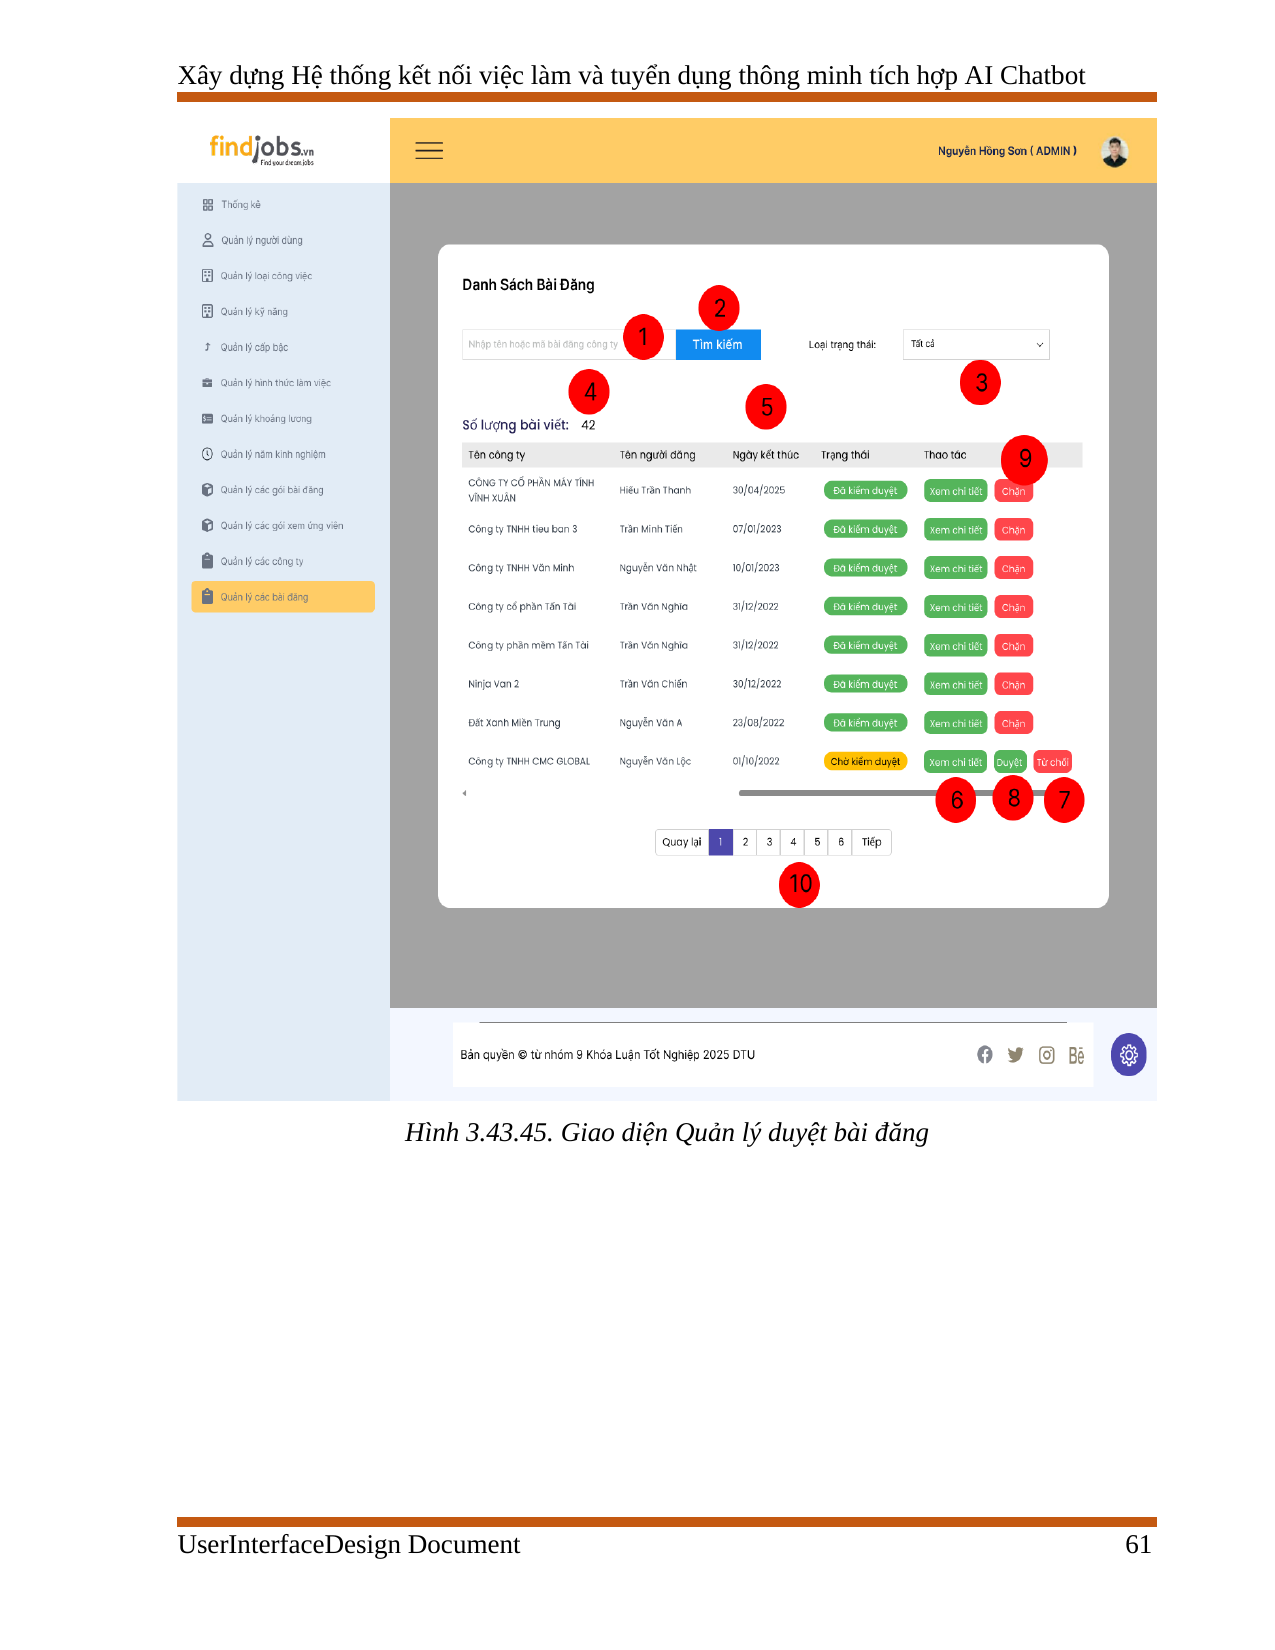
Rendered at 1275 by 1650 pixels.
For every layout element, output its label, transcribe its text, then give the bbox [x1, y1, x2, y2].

text Hình 3.43.45. Giao diện Quản lý duyệt bài đăng [177, 1116, 1157, 1147]
picture [177, 118, 1157, 1101]
